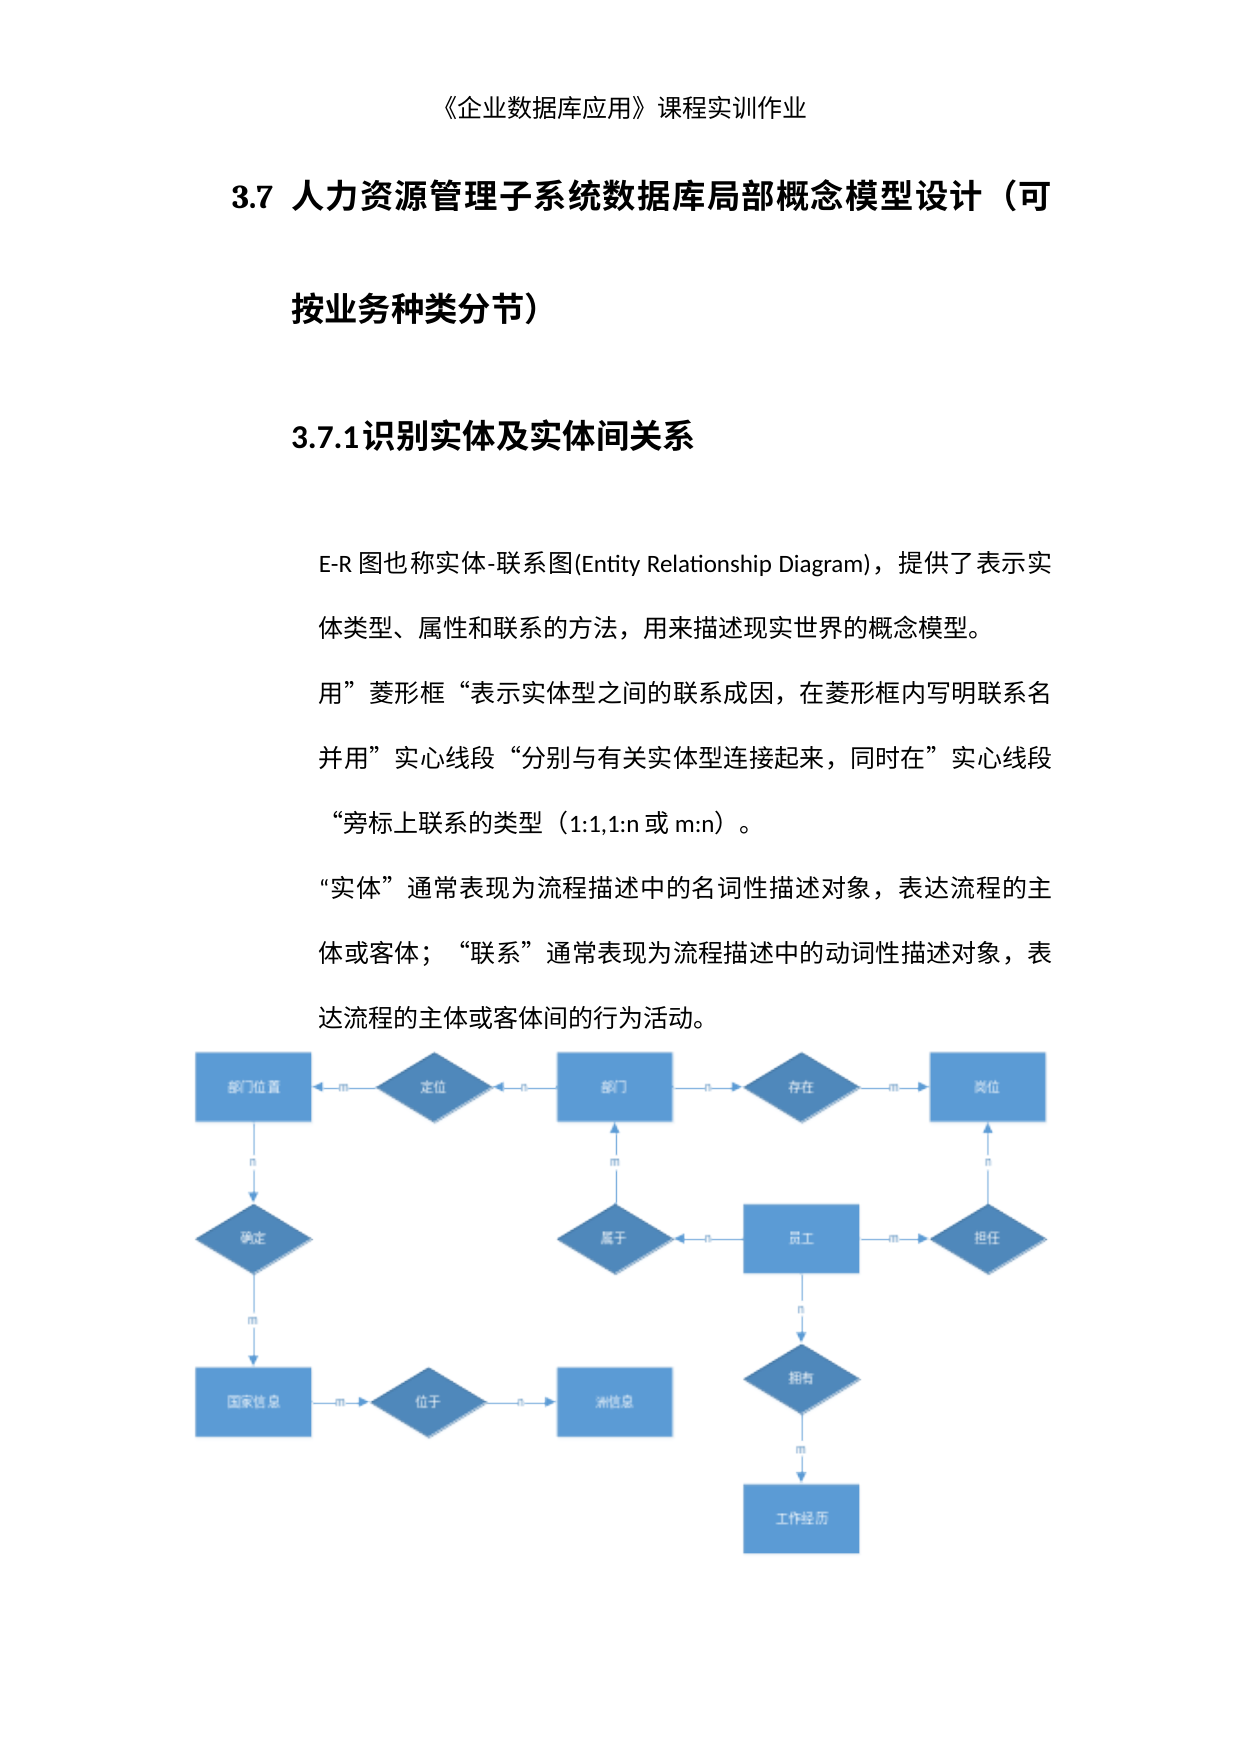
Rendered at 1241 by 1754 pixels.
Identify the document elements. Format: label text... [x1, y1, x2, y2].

text 用”菱形框“表示实体型之间的联系成因，在菱形框内写明联系名，并用”实心线段“分别与有关实体型连接起来，同时在”实心线段“旁标上联系的类型（1:1,1:n或m:n）。 [319, 659, 1053, 854]
subtitle 人力资源管理子系统数据库局部概念模型设计（可按业务种类分节） [232, 162, 1053, 339]
text “实体”通常表现为流程描述中的名词性描述对象，表达流程的主体或客体；“联系”通常表现为流程描述中的动词性描述对象，表达流程的主体或客体间的行为活动。 [319, 854, 1053, 1049]
text E-R图也称实体-联系图(Entity Relationship Diagram)，提供了表示实体类型、属性和联系的方法，用来描述现实世界的概念模型。 [319, 529, 1053, 659]
subtitle 识别实体及实体间关系 [291, 402, 1053, 467]
